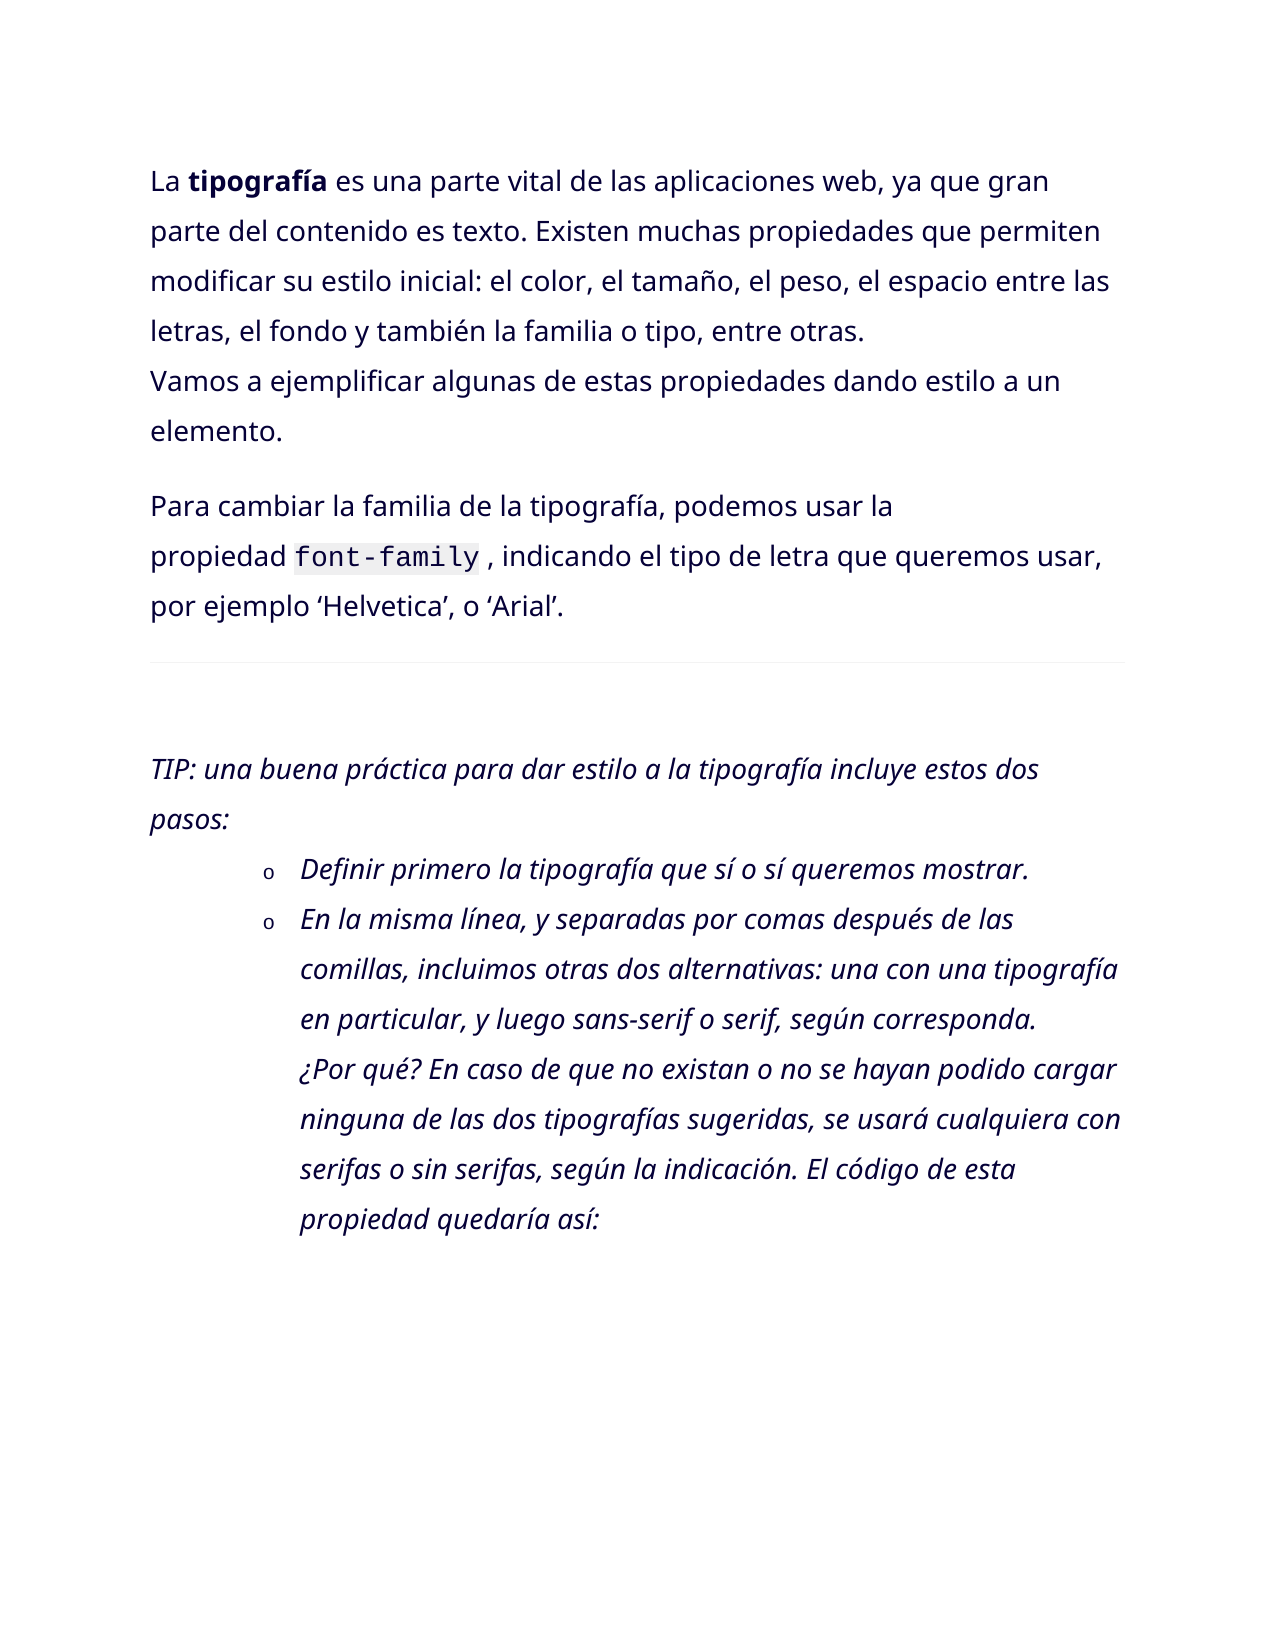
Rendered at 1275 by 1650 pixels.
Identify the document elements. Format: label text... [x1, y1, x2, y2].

text TIP: una buena práctica para dar estilo a la tipografía incluye estos dos pasos: [150, 738, 1125, 838]
text Vamos a ejemplificar algunas de estas propiedades dando estilo a un elemento. [150, 350, 1125, 450]
text La tipografía es una parte vital de las aplicaciones web, ya que gran parte del contenido es texto. Existen muchas propiedades que permiten modificar su estilo inicial: el color, el tamaño, el peso, el espacio entre las letras, el fondo y también la familia o tipo, entre otras. [150, 150, 1125, 350]
text ¿Por qué? En caso de que no existan o no se hayan podido cargar ninguna de las dos tipografías sugeridas, se usará cualquiera con serifas o sin serifas, según la indicación. El código de esta propiedad quedaría así: [300, 1038, 1125, 1238]
list En la misma línea, y separadas por comas después de las comillas, incluimos otras dos alternativas: una con una tipografía en particular, y luego sans-serif o serif, según corresponda. [262, 888, 1125, 1038]
list Definir primero la tipografía que sí o sí queremos mostrar. [262, 838, 1125, 888]
text Para cambiar la familia de la tipografía, podemos usar la propiedad font-family , indicando el tipo de letra que queremos usar, por ejemplo ‘Helvetica’, o ‘Arial’. [150, 475, 1125, 625]
